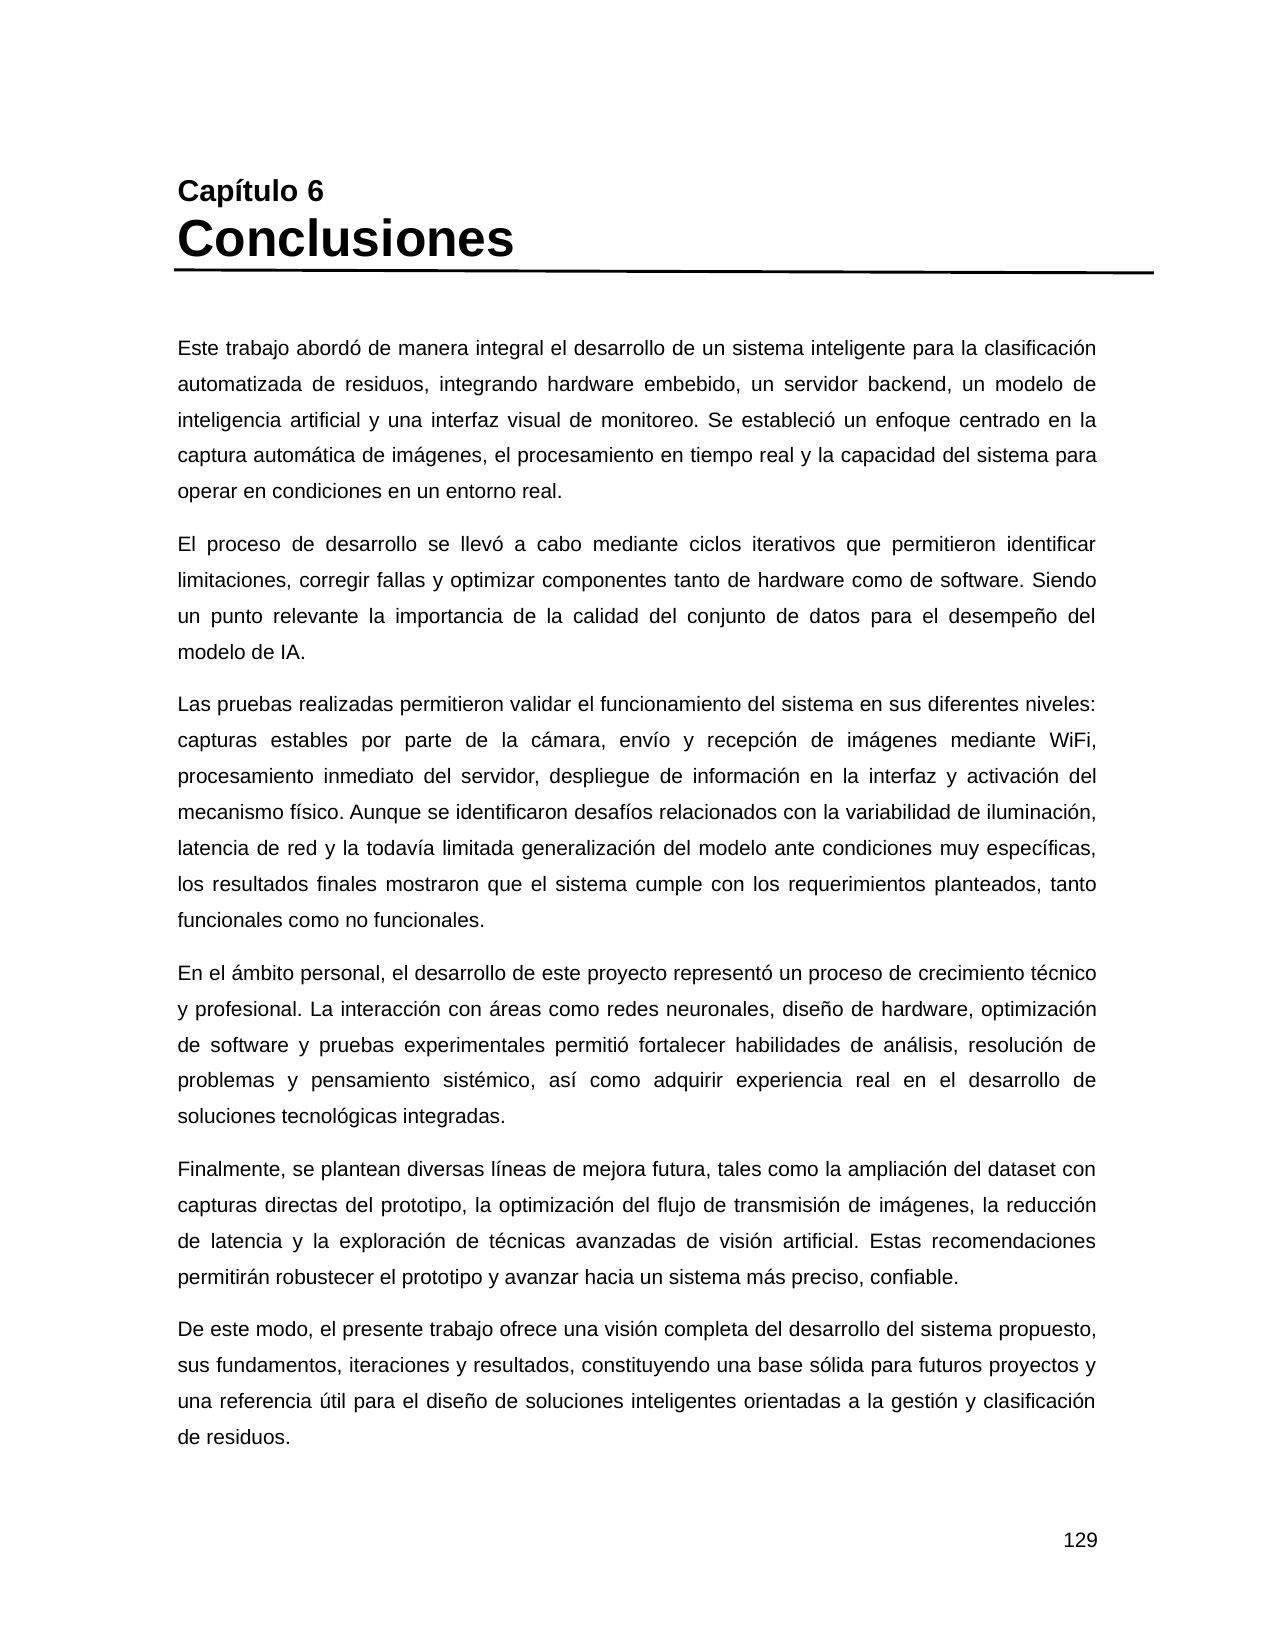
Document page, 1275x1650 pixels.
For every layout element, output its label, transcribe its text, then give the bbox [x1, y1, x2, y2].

text Las pruebas realizadas permitieron validar el funcionamiento del sistema en sus diferentes niveles: capturas estables por parte de la cámara, envío y recepción de imágenes mediante WiFi, procesamiento inmediato del servidor, despliegue de información en la interfaz y activación del mecanismo físico. Aunque se identificaron desafíos relacionados con la variabilidad de iluminación, latencia de red y la todavía limitada generalización del modelo ante condiciones muy específicas, los resultados finales mostraron que el sistema cumple con los requerimientos planteados, tanto funcionales como no funcionales. [177, 692, 1098, 932]
text En el ámbito personal, el desarrollo de este proyecto representó un proceso de crecimiento técnico y profesional. La interacción con áreas como redes neuronales, diseño de hardware, optimización de software y pruebas experimentales permitió fortalecer habilidades de análisis, resolución de problemas y pensamiento sistémico, así como adquirir experiencia real en el desarrollo de soluciones tecnológicas integradas. [177, 961, 1098, 1128]
text El proceso de desarrollo se llevó a cabo mediante ciclos iterativos que permitieron identificar limitaciones, corregir fallas y optimizar componentes tanto de hardware como de software. Siendo un punto relevante la importancia de la calidad del conjunto de datos para el desempeño del modelo de IA. [177, 532, 1098, 664]
text Capítulo 6 [177, 173, 1098, 207]
text De este modo, el presente trabajo ofrece una visión completa del desarrollo del sistema propuesto, sus fundamentos, iteraciones y resultados, constituyendo una base sólida para futuros proyectos y una referencia útil para el diseño de soluciones inteligentes orientadas a la gestión y clasificación de residuos. [177, 1317, 1098, 1449]
subtitle Conclusiones [177, 207, 1098, 267]
text Finalmente, se plantean diversas líneas de mejora futura, tales como la ampliación del dataset con capturas directas del prototipo, la optimización del flujo de transmisión de imágenes, la reducción de latencia y la exploración de técnicas avanzadas de visión artificial. Estas recomendaciones permitirán robustecer el prototipo y avanzar hacia un sistema más preciso, confiable. [177, 1157, 1098, 1289]
text Este trabajo abordó de manera integral el desarrollo de un sistema inteligente para la clasificación automatizada de residuos, integrando hardware embebido, un servidor backend, un modelo de inteligencia artificial y una interfaz visual de monitoreo. Se estableció un enfoque centrado en la captura automática de imágenes, el procesamiento en tiempo real y la capacidad del sistema para operar en condiciones en un entorno real. [177, 336, 1098, 503]
